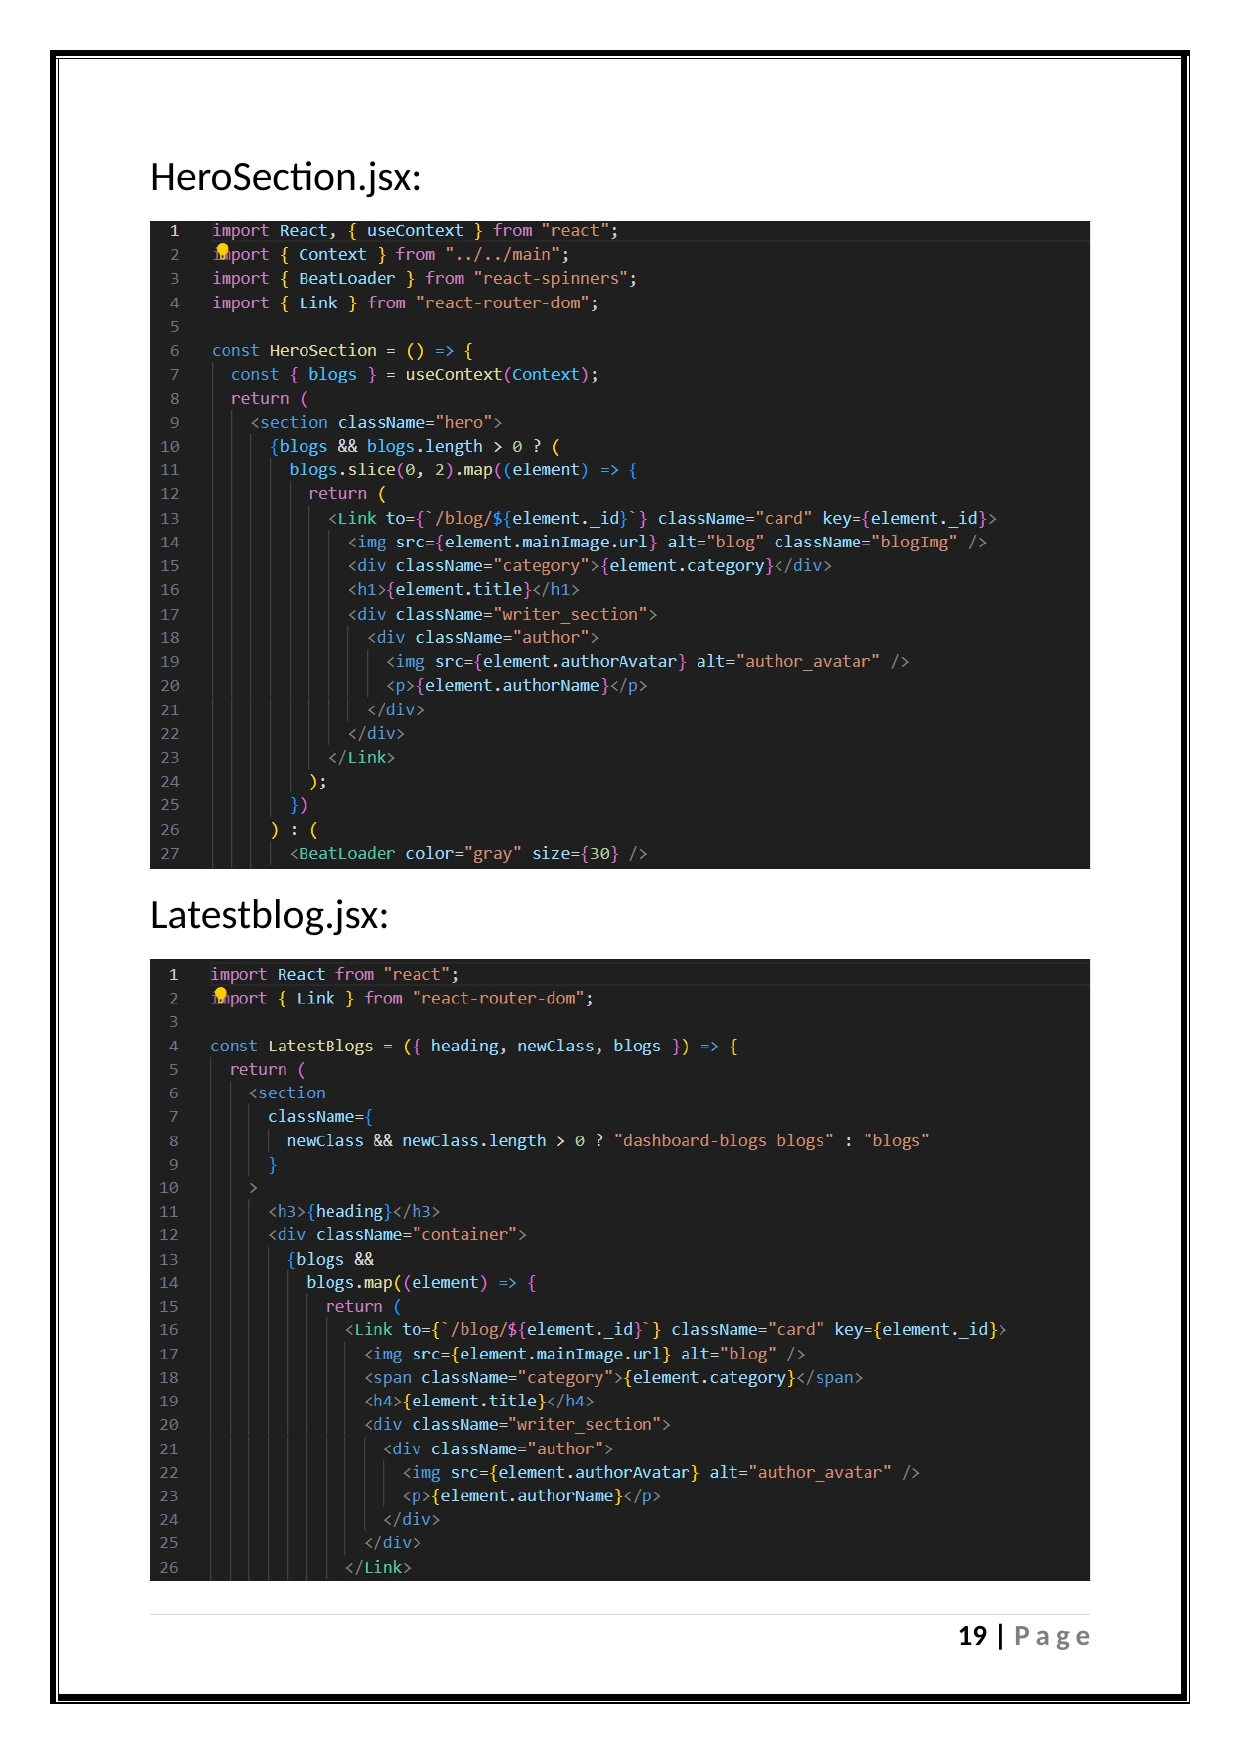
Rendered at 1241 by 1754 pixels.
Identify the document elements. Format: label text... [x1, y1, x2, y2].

picture [150, 221, 1091, 869]
picture [150, 959, 1091, 1581]
text Latestblog.jsx: [150, 888, 1090, 938]
text HeroSection.jsx: [150, 150, 1090, 201]
